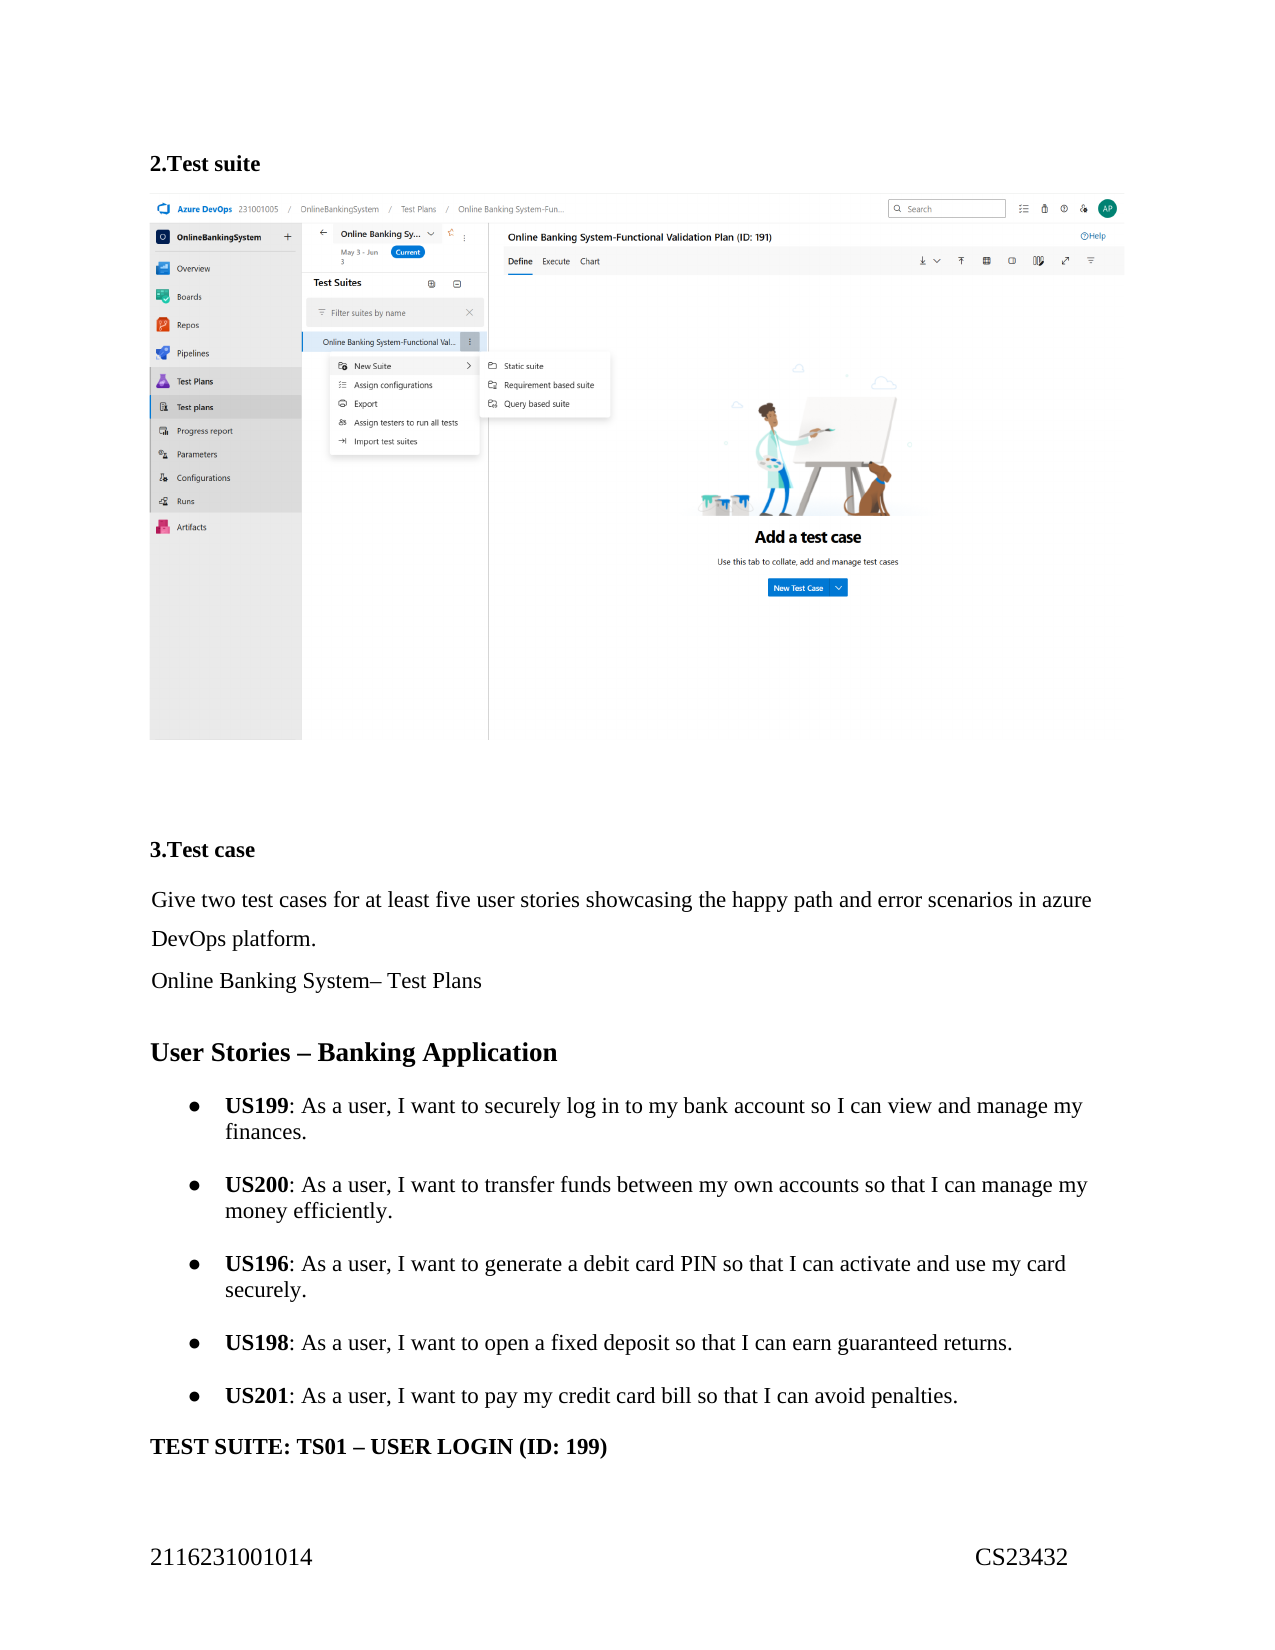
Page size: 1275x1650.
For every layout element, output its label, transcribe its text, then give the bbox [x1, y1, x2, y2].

text 2.Test suite [149, 150, 1058, 176]
picture [149, 193, 1125, 740]
list US198: As a user, I want to open a fixed deposit so that I can earn guaranteed returns. [187, 1329, 1125, 1382]
text 3.Test case [149, 836, 1058, 862]
list US199: As a user, I want to securely log in to my bank account so I can view and manage my finances. [187, 1092, 1125, 1171]
list US196: As a user, I want to generate a debit card PIN so that I can activate and use my card securely. [187, 1250, 1125, 1329]
text Give two test cases for at least five user stories showcasing the happy path and error scenarios in azure DevOps platform. [151, 886, 1122, 952]
text TEST SUITE: TS01 – USER LOGIN (ID: 199) [150, 1433, 1125, 1459]
text Online Banking System– Test Plans [151, 967, 1122, 993]
list US201: As a user, I want to pay my credit card bill so that I can avoid penalties. [187, 1382, 1125, 1408]
subtitle User Stories – Banking Application [150, 1036, 1122, 1067]
list US200: As a user, I want to transfer funds between my own accounts so that I can manage my money efficiently. [187, 1171, 1125, 1250]
